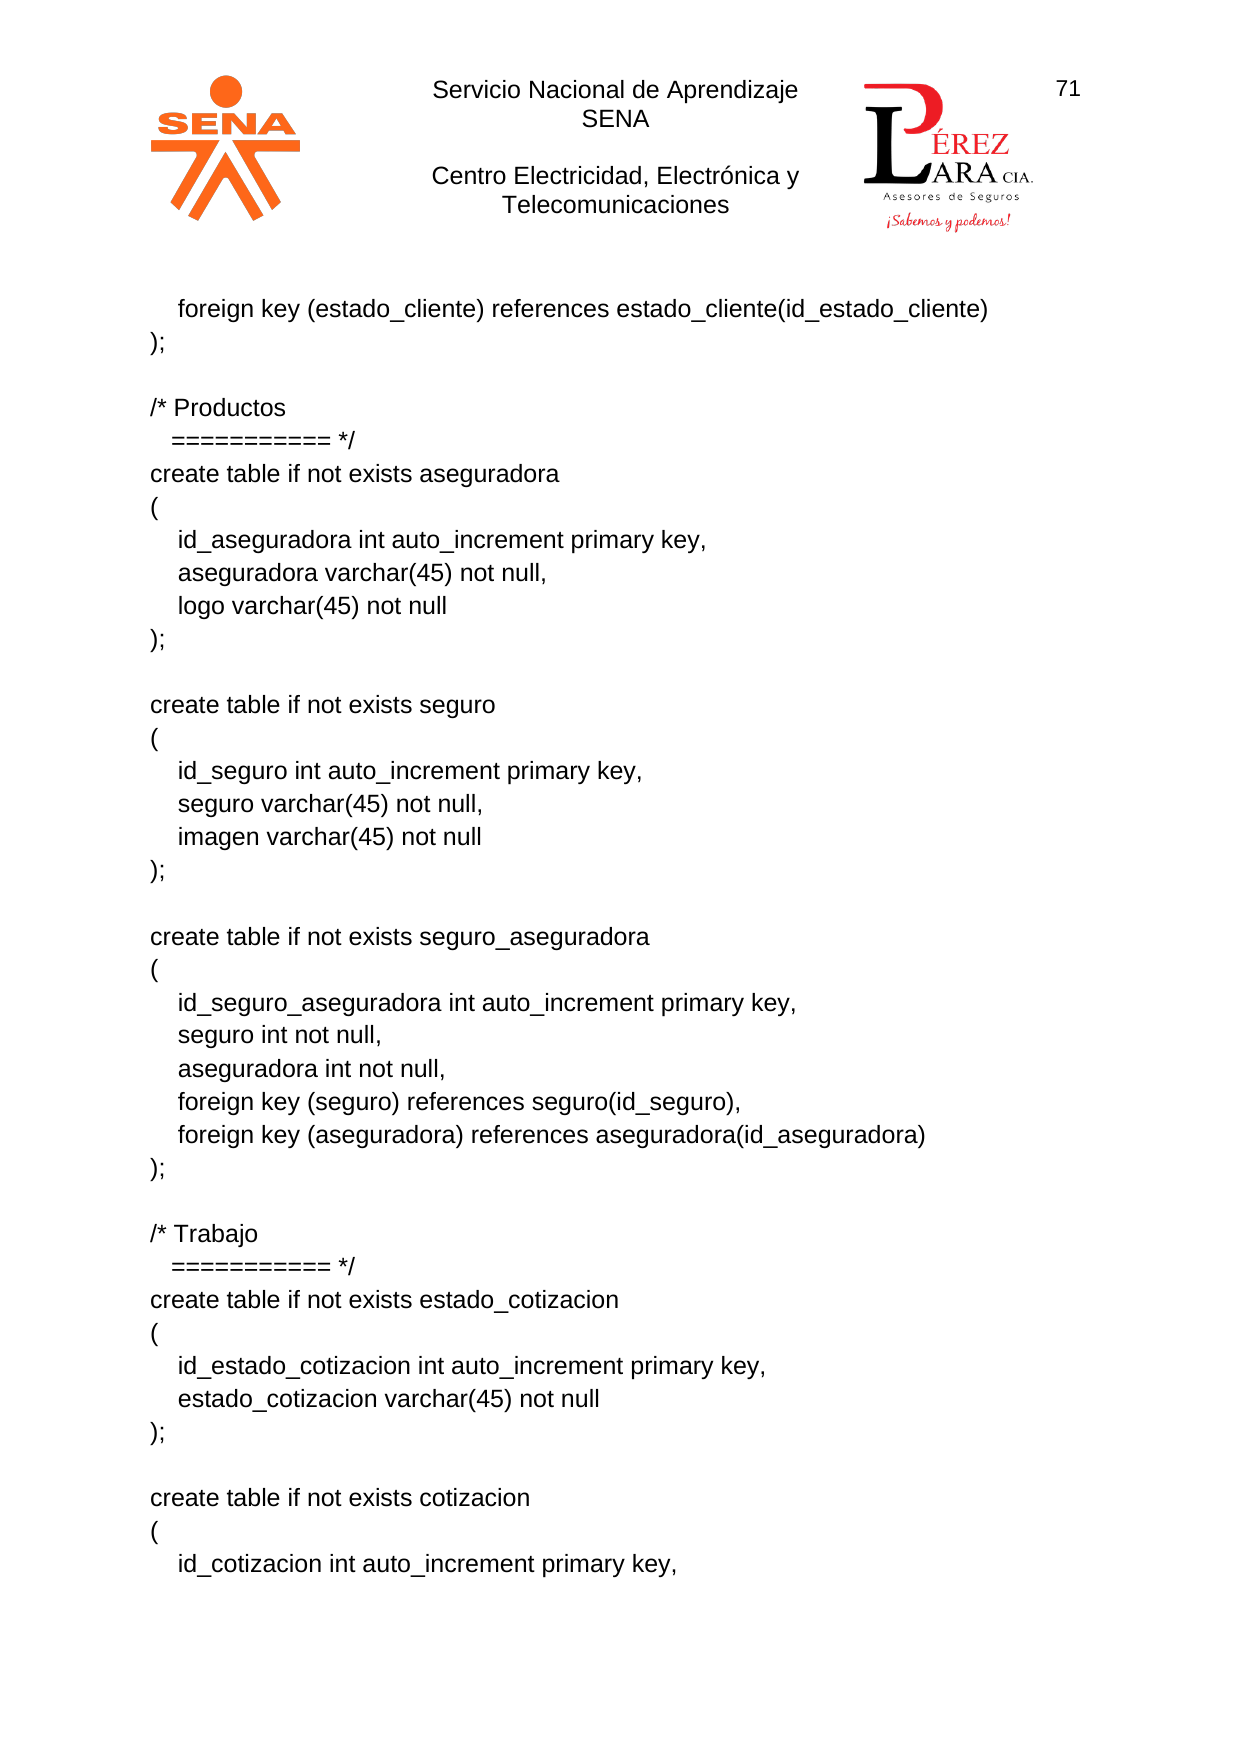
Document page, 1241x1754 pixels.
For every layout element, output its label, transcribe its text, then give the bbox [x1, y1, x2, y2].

picture [858, 75, 1037, 246]
text ); [150, 624, 1090, 653]
text ); [150, 327, 1090, 356]
text seguro int not null, [150, 1021, 1090, 1049]
text ); [150, 855, 1090, 884]
text foreign key (aseguradora) references aseguradora(id_aseguradora) [150, 1119, 1090, 1148]
text =========== */ [150, 426, 1090, 455]
text id_cotizacion int auto_increment primary key, [150, 1549, 1090, 1578]
text /* Trabajo [150, 1219, 1090, 1247]
text ( [150, 954, 1090, 983]
text ( [150, 1516, 1090, 1544]
text id_seguro_aseguradora int auto_increment primary key, [150, 987, 1090, 1016]
picture [150, 75, 300, 222]
text create table if not exists seguro [150, 690, 1090, 719]
text aseguradora varchar(45) not null, [150, 558, 1090, 587]
text create table if not exists aseguradora [150, 459, 1090, 488]
text id_aseguradora int auto_increment primary key, [150, 525, 1090, 554]
text create table if not exists cotizacion [150, 1483, 1090, 1512]
text estado_cotizacion varchar(45) not null [150, 1384, 1090, 1412]
text seguro varchar(45) not null, [150, 789, 1090, 818]
text id_estado_cotizacion int auto_increment primary key, [150, 1351, 1090, 1379]
text create table if not exists seguro_aseguradora [150, 921, 1090, 950]
text ( [150, 1318, 1090, 1346]
text ); [150, 1417, 1090, 1446]
text foreign key (seguro) references seguro(id_seguro), [150, 1087, 1090, 1115]
text imagen varchar(45) not null [150, 822, 1090, 851]
text ( [150, 492, 1090, 521]
text /* Productos [150, 393, 1090, 422]
text logo varchar(45) not null [150, 591, 1090, 620]
text foreign key (estado_cliente) references estado_cliente(id_estado_cliente) [150, 294, 1090, 323]
text id_seguro int auto_increment primary key, [150, 756, 1090, 785]
text ( [150, 723, 1090, 752]
text =========== */ [150, 1252, 1090, 1280]
text create table if not exists estado_cotizacion [150, 1285, 1090, 1313]
text ); [150, 1153, 1090, 1181]
text aseguradora int not null, [150, 1053, 1090, 1082]
